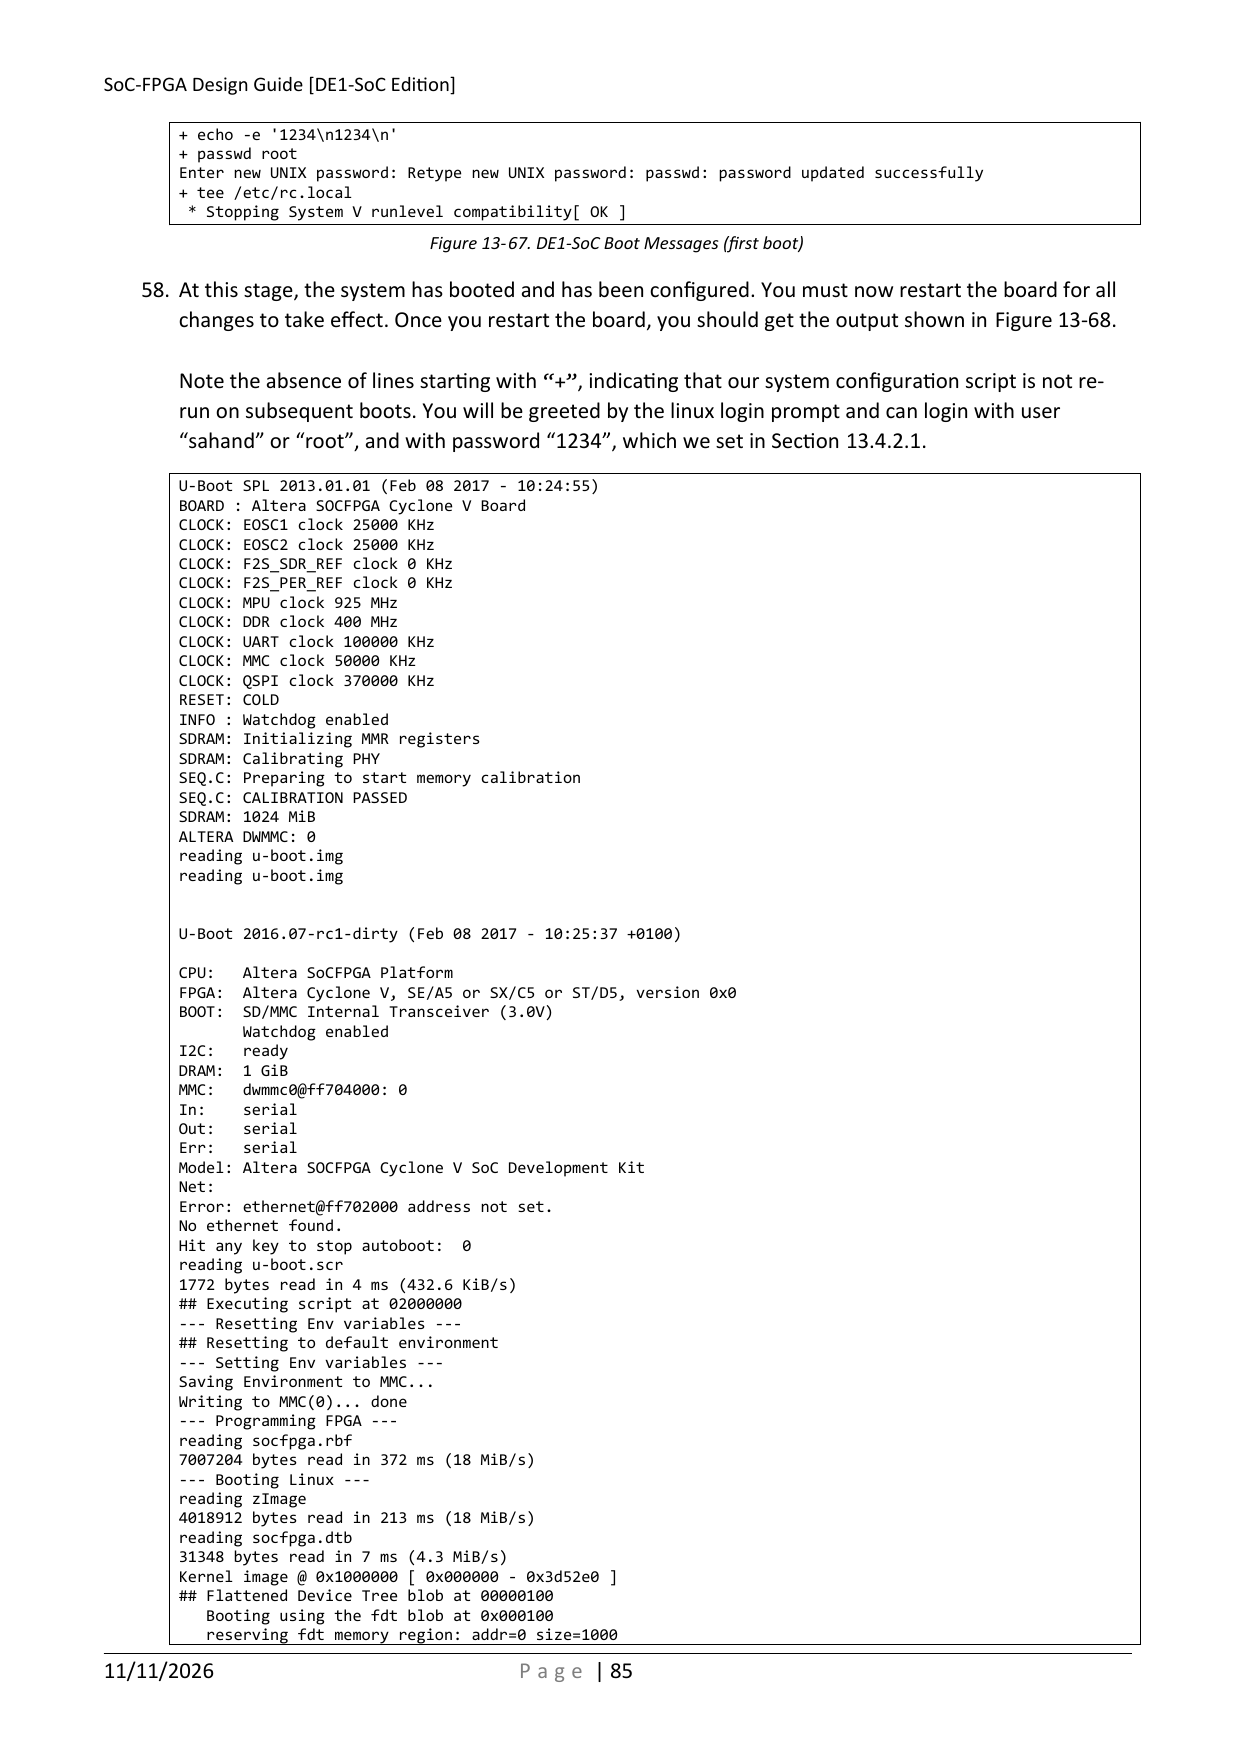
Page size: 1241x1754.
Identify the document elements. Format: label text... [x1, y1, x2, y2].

text I2C: ready [170, 1038, 1140, 1058]
text CLOCK: DDR clock 400 MHz [170, 609, 1140, 629]
text 31348 bytes read in 7 ms (4.3 MiB/s) [170, 1544, 1140, 1564]
text reserving fdt memory region: addr=0 size=1000 [170, 1622, 1140, 1644]
text BOOT: SD/MMC Internal Transceiver (3.0V) [170, 999, 1140, 1019]
text CLOCK: MPU clock 925 MHz [170, 590, 1140, 609]
text MMC: dwmmc0@ff704000: 0 [170, 1077, 1140, 1097]
text Watchdog enabled [170, 1019, 1140, 1038]
text In: serial [170, 1097, 1140, 1116]
text --- Programming FPGA --- [170, 1408, 1140, 1428]
text CLOCK: F2S_PER_REF clock 0 KHz [170, 571, 1140, 590]
text CLOCK: EOSC1 clock 25000 KHz [170, 512, 1140, 532]
text + echo -e '1234\n1234\n' [170, 123, 1140, 141]
text ## Executing script at 02000000 [170, 1291, 1140, 1311]
text Net: [170, 1174, 1140, 1194]
text CLOCK: QSPI clock 370000 KHz [170, 668, 1140, 687]
text SEQ.C: Preparing to start memory calibration [170, 765, 1140, 785]
text reading zImage [170, 1486, 1140, 1506]
text SEQ.C: CALIBRATION PASSED [170, 785, 1140, 804]
text Err: serial [170, 1136, 1140, 1155]
text * Stopping System V runlevel compatibility[ OK ] [170, 199, 1140, 224]
text CLOCK: MMC clock 50000 KHz [170, 648, 1140, 668]
text --- Resetting Env variables --- [170, 1311, 1140, 1330]
text reading socfpga.dtb [170, 1525, 1140, 1544]
text Out: serial [170, 1116, 1140, 1136]
text 7007204 bytes read in 372 ms (18 MiB/s) [170, 1447, 1140, 1467]
text --- Booting Linux --- [170, 1467, 1140, 1486]
text FPGA: Altera Cyclone V, SE/A5 or SX/C5 or ST/D5, version 0x0 [170, 980, 1140, 999]
text Hit any key to stop autoboot: 0 [170, 1233, 1140, 1252]
text --- Setting Env variables --- [170, 1350, 1140, 1369]
text 4018912 bytes read in 213 ms (18 MiB/s) [170, 1506, 1140, 1525]
text Saving Environment to MMC... [170, 1369, 1140, 1389]
text SDRAM: 1024 MiB [170, 804, 1140, 824]
text U-Boot 2016.07-rc1-dirty (Feb 08 2017 - 10:25:37 +0100) [170, 921, 1140, 944]
text CLOCK: F2S_SDR_REF clock 0 KHz [170, 551, 1140, 571]
text Booting using the fdt blob at 0x000100 [170, 1603, 1140, 1622]
text CLOCK: EOSC2 clock 25000 KHz [170, 532, 1140, 551]
text CPU: Altera SoCFPGA Platform [170, 960, 1140, 980]
text Writing to MMC(0)... done [170, 1389, 1140, 1408]
text ## Flattened Device Tree blob at 00000100 [170, 1583, 1140, 1603]
text SDRAM: Calibrating PHY [170, 746, 1140, 765]
text Model: Altera SOCFPGA Cyclone V SoC Development Kit [170, 1155, 1140, 1174]
text Kernel image @ 0x1000000 [ 0x000000 - 0x3d52e0 ] [170, 1564, 1140, 1583]
text Error: ethernet@ff702000 address not set. [170, 1194, 1140, 1213]
text reading u-boot.scr [170, 1252, 1140, 1272]
text No ethernet found. [170, 1213, 1140, 1233]
text ALTERA DWMMC: 0 [170, 824, 1140, 843]
text 1772 bytes read in 4 ms (432.6 KiB/s) [170, 1272, 1140, 1291]
text DRAM: 1 GiB [170, 1058, 1140, 1077]
text + tee /etc/rc.local [170, 180, 1140, 199]
text reading u-boot.img [170, 863, 1140, 885]
text reading u-boot.img [170, 843, 1140, 863]
text + passwd root [170, 141, 1140, 161]
text Enter new UNIX password: Retype new UNIX password: passwd: password updated successfully [170, 161, 1140, 180]
text INFO : Watchdog enabled [170, 707, 1140, 726]
text reading socfpga.rbf [170, 1428, 1140, 1447]
text RESET: COLD [170, 687, 1140, 707]
text BOARD : Altera SOCFPGA Cyclone V Board [170, 493, 1140, 512]
text U-Boot SPL 2013.01.01 (Feb 08 2017 - 10:24:55) [170, 474, 1140, 493]
text ## Resetting to default environment [170, 1330, 1140, 1350]
text SDRAM: Initializing MMR registers [170, 726, 1140, 746]
text CLOCK: UART clock 100000 KHz [170, 629, 1140, 648]
